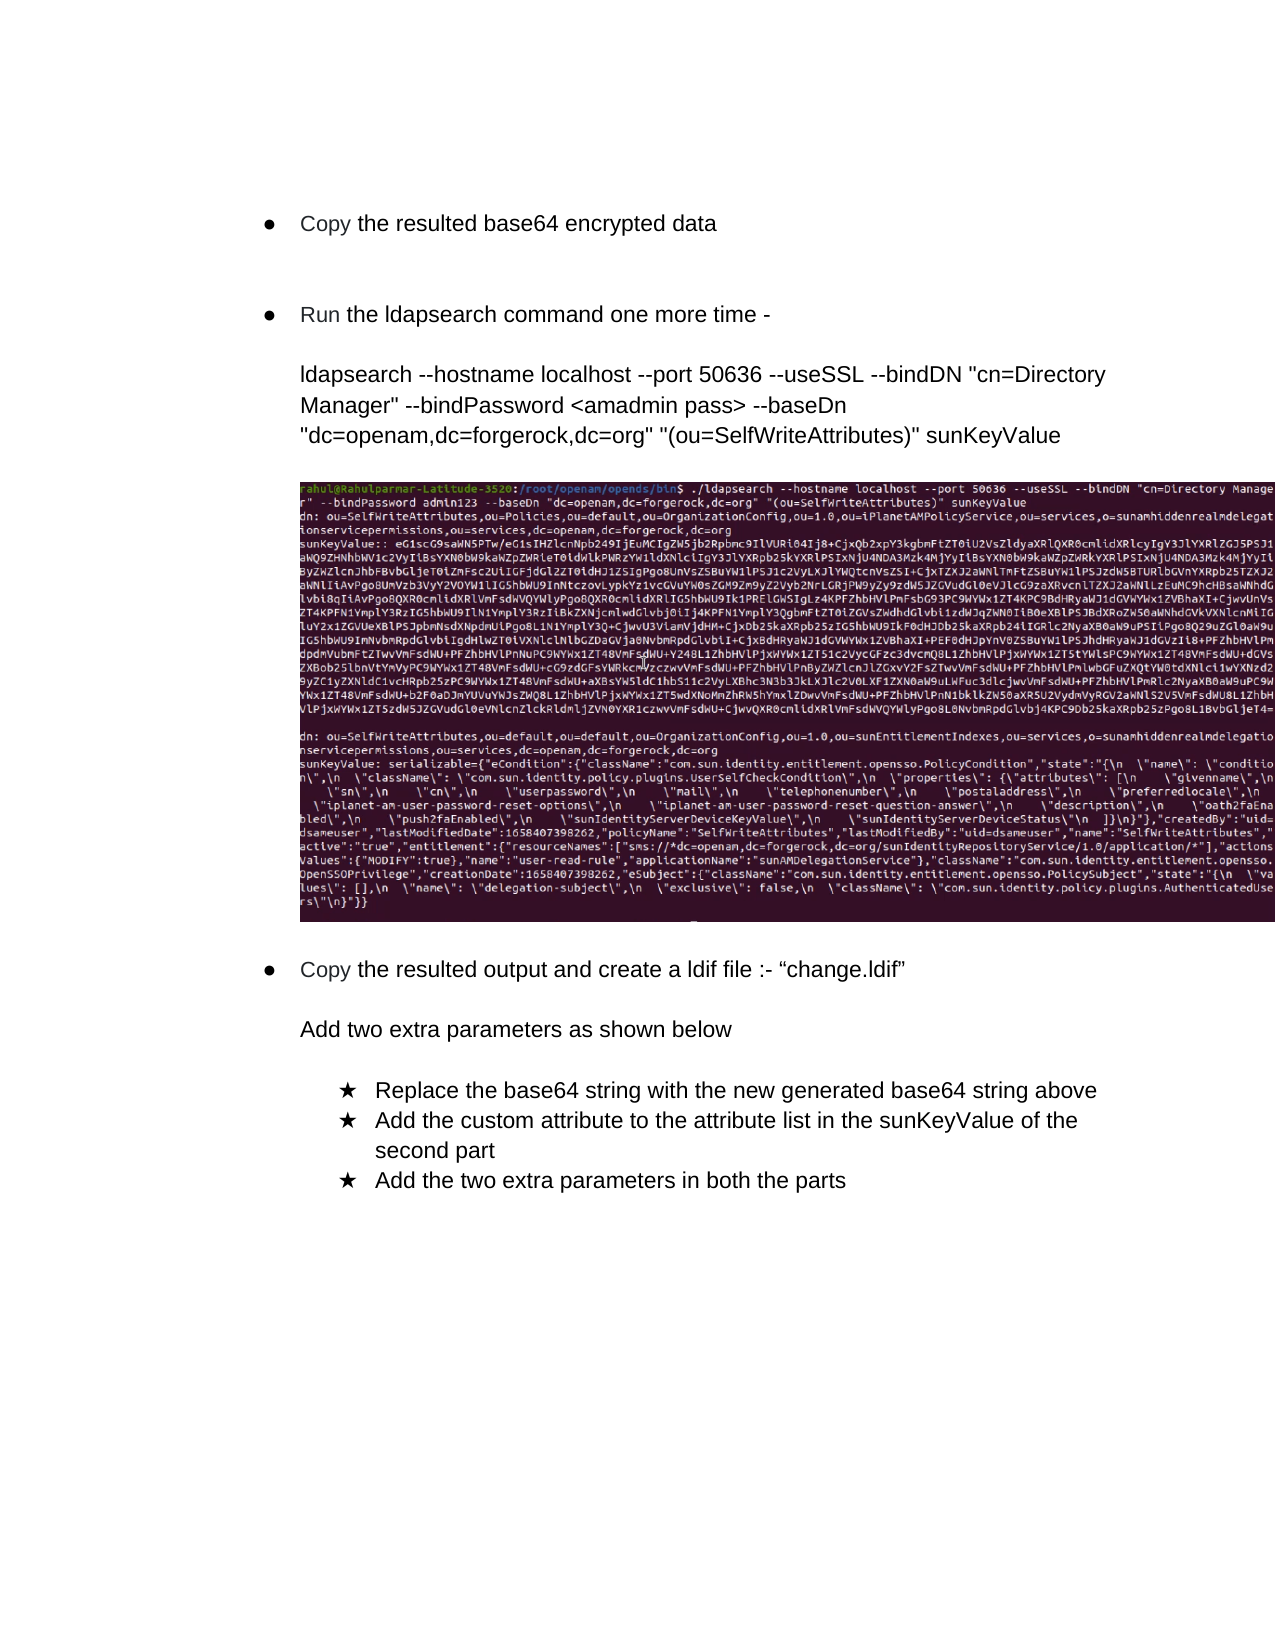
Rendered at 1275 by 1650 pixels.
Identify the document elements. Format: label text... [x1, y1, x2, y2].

text ldapsearch --hostname localhost --port 50636 --useSSL --bindDN "cn=Directory Manager" --bindPassword <amadmin pass> --baseDn "dc=openam,dc=forgerock,dc=org" "(ou=SelfWriteAttributes)" sunKeyValue [300, 361, 1125, 448]
picture [300, 482, 1275, 922]
list Replace the base64 string with the new generated base64 string above [337, 1077, 1125, 1103]
list Run the ldapsearch command one more time - [262, 301, 1125, 327]
list Copy the resulted base64 encrypted data [262, 210, 1125, 237]
text Add two extra parameters as shown below [300, 1016, 1125, 1043]
list Add the two extra parameters in both the parts [337, 1167, 1125, 1194]
list Add the custom attribute to the attribute list in the sunKeyValue of the second part [337, 1107, 1125, 1163]
list Copy the resulted output and create a ldif file :- “change.ldif” [262, 956, 1125, 982]
